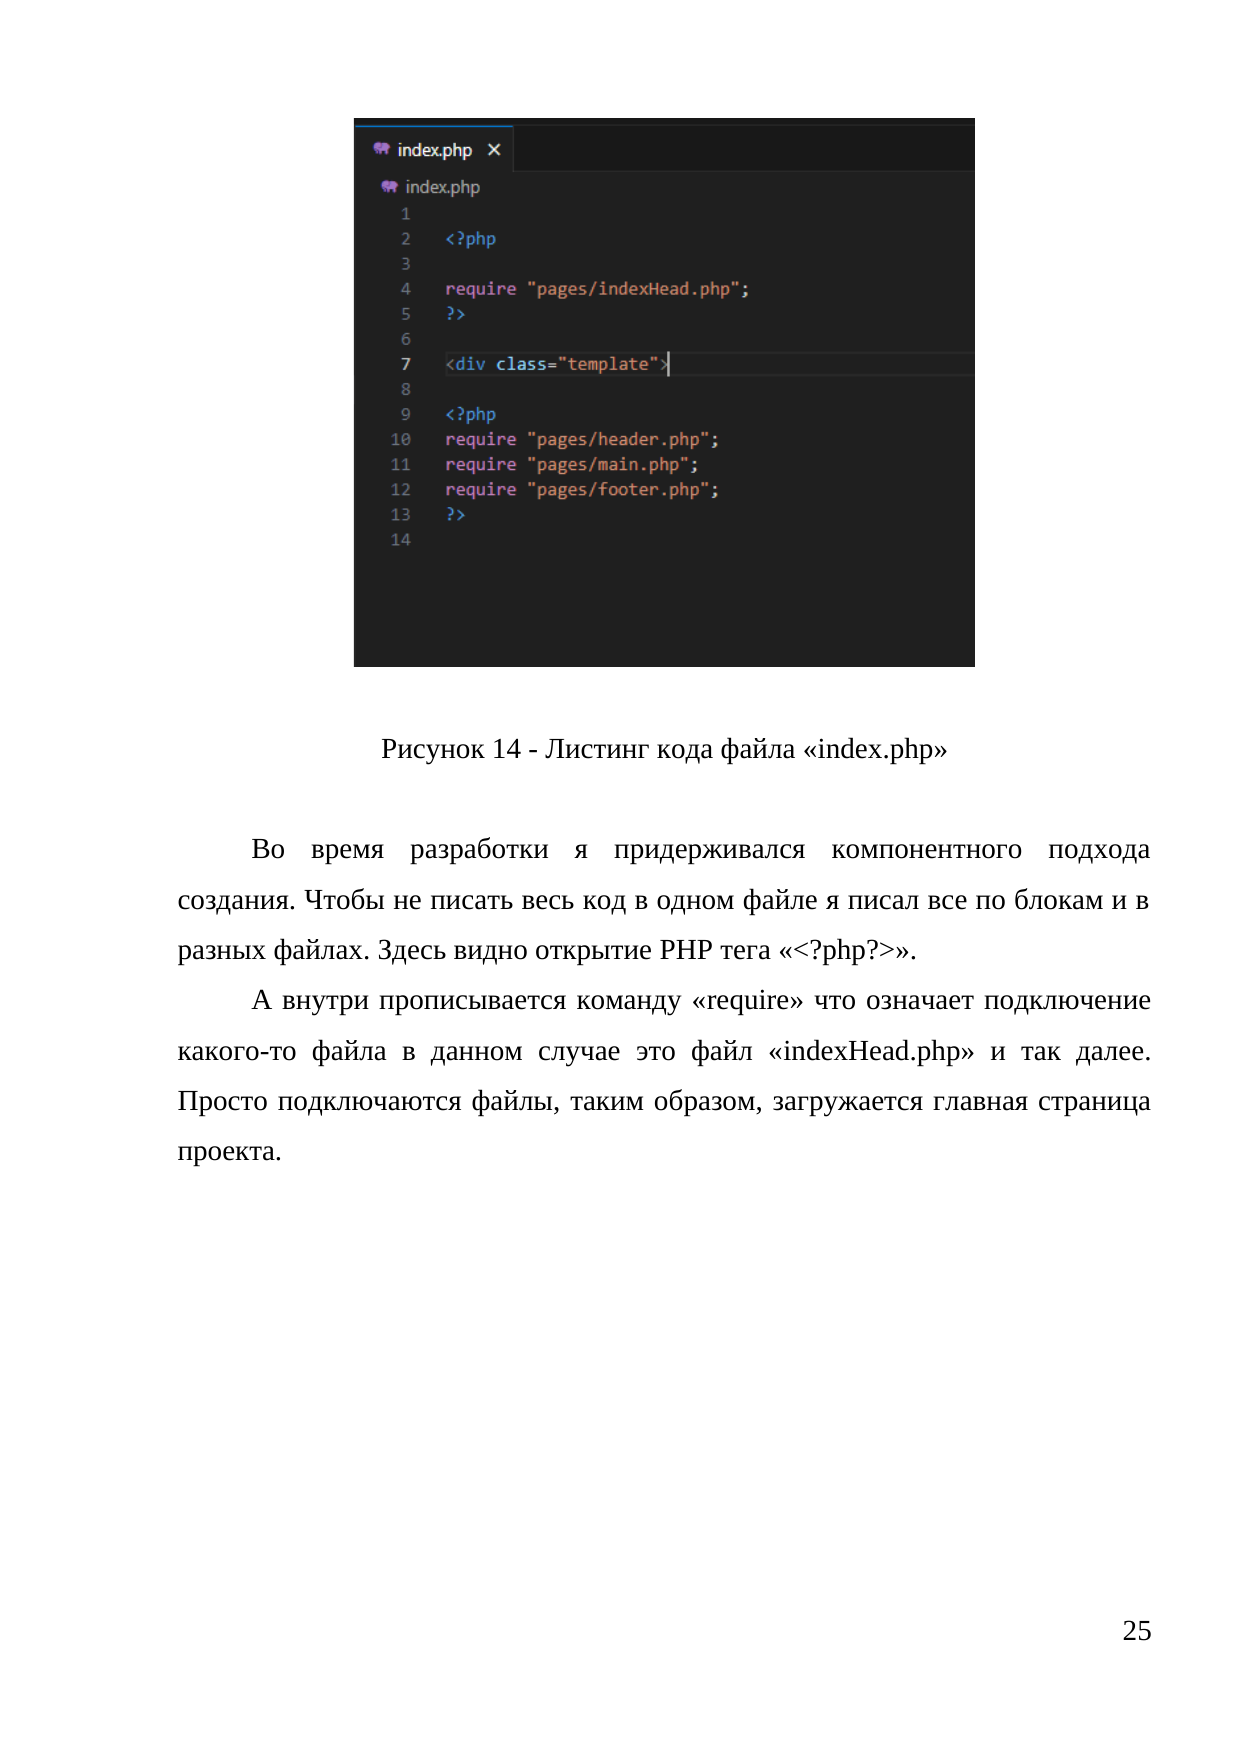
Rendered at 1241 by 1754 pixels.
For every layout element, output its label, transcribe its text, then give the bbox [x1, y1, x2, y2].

text А внутри прописывается команду «require» что означает подключение какого-то файла в данном случае это файл «indexHead.php» и так далее. Просто подключаются файлы, таким образом, загружается главная страница проекта. [177, 982, 1152, 1167]
text Рисунок 14 - Листинг кода файла «index.php» [177, 731, 1152, 764]
picture [353, 118, 975, 667]
text Во время разработки я придерживался компонентного подхода создания. Чтобы не писать весь код в одном файле я писал все по блокам и в разных файлах. Здесь видно открытие PHP тега «<?php?>». [177, 831, 1152, 966]
